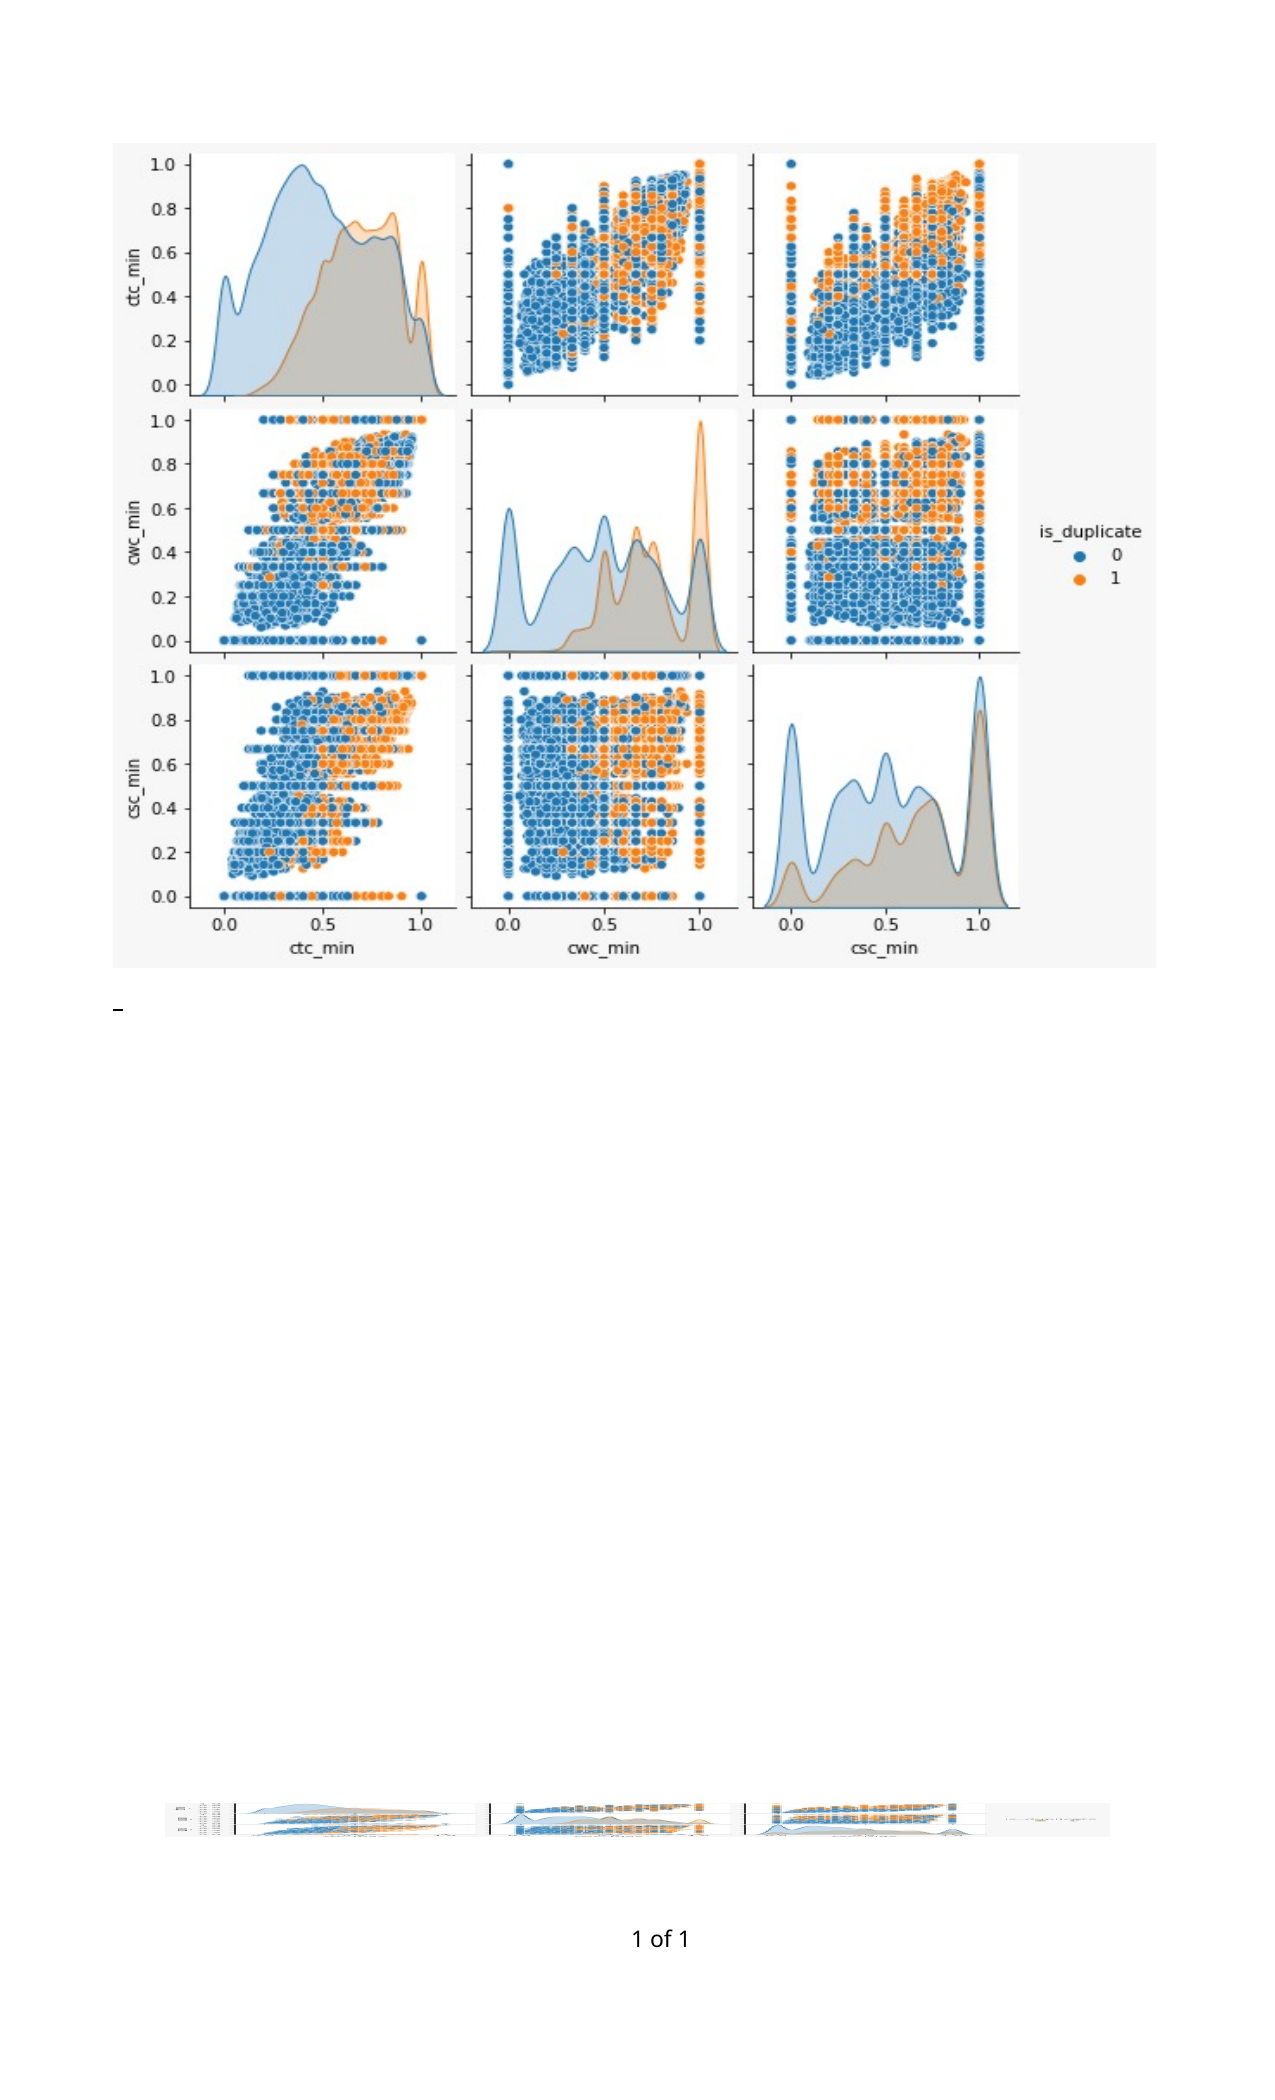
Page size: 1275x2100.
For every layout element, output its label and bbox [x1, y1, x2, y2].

picture [112, 143, 1157, 968]
picture [165, 1803, 1111, 1837]
